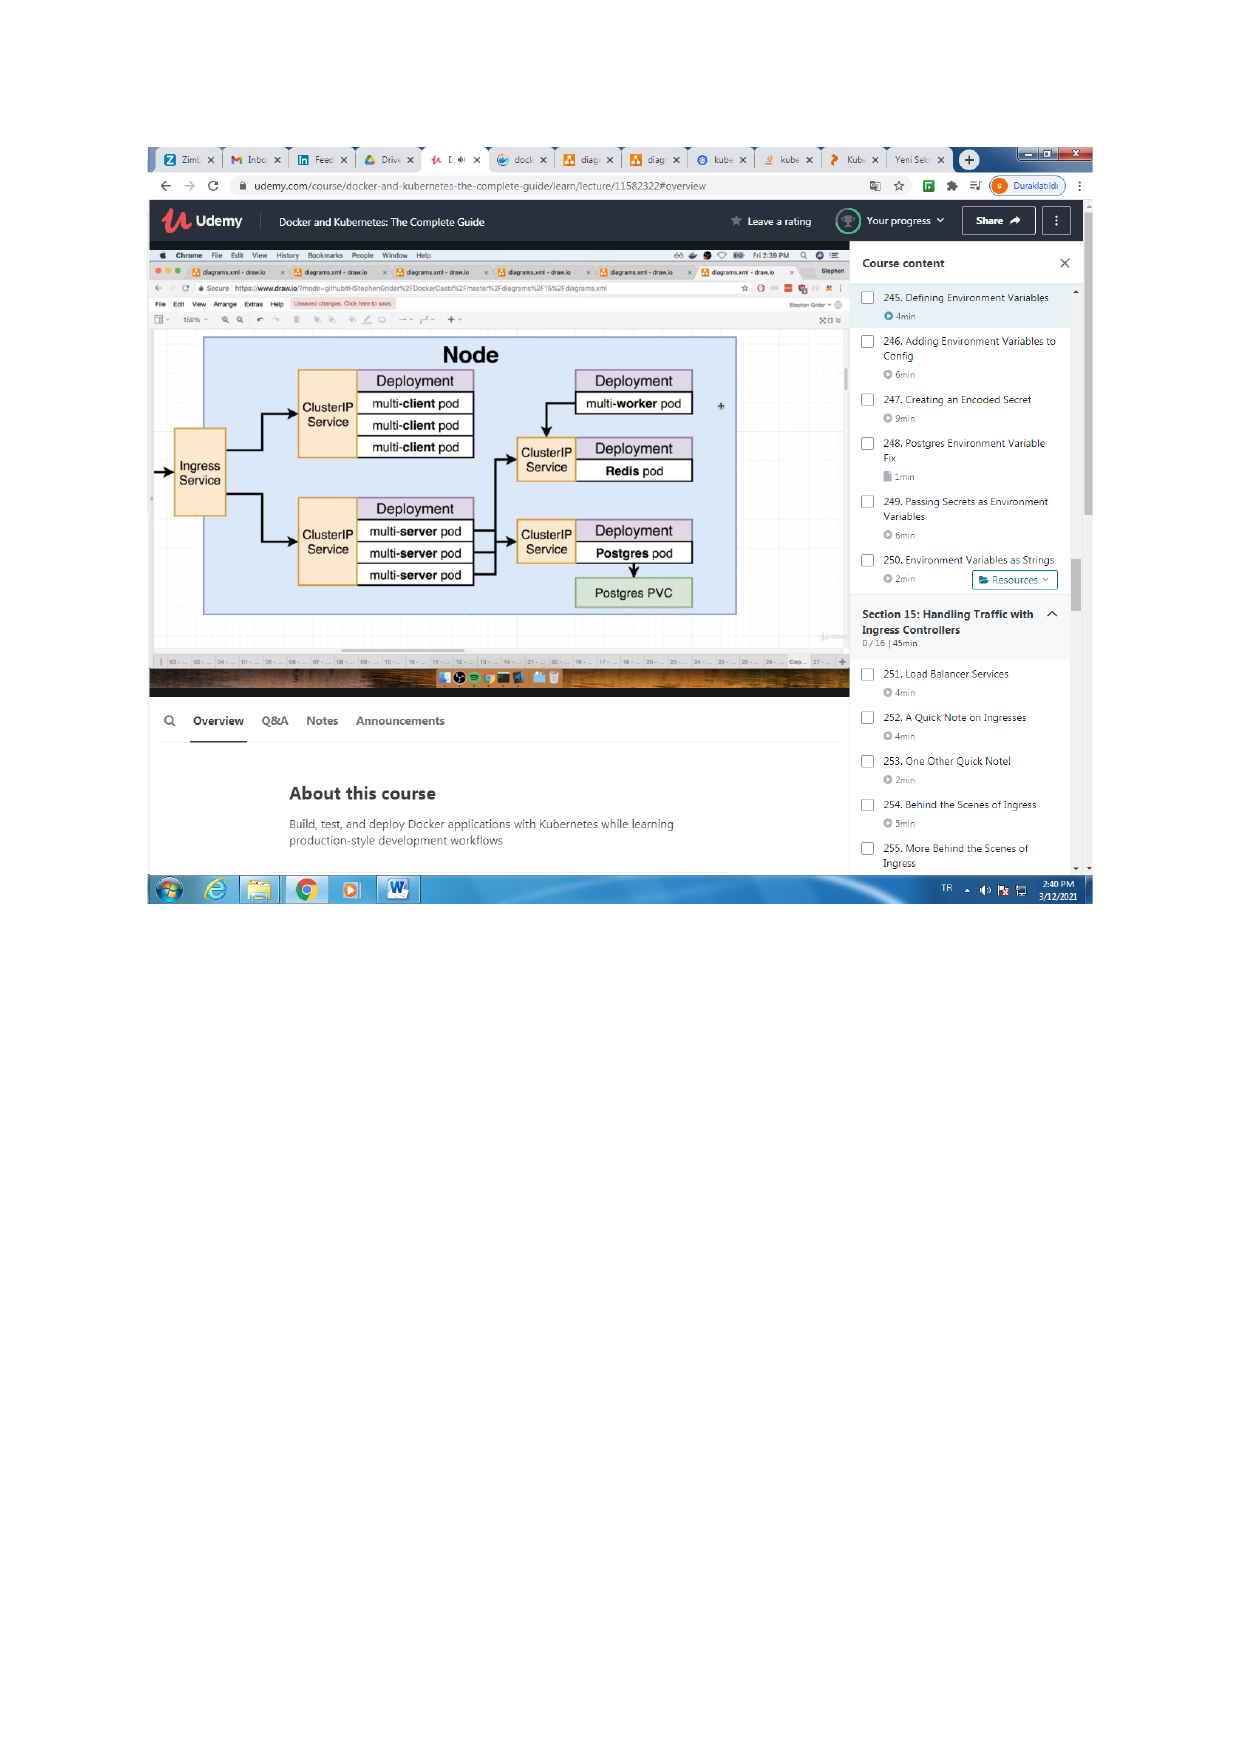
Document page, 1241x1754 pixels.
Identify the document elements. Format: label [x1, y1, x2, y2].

picture [147, 147, 1093, 904]
